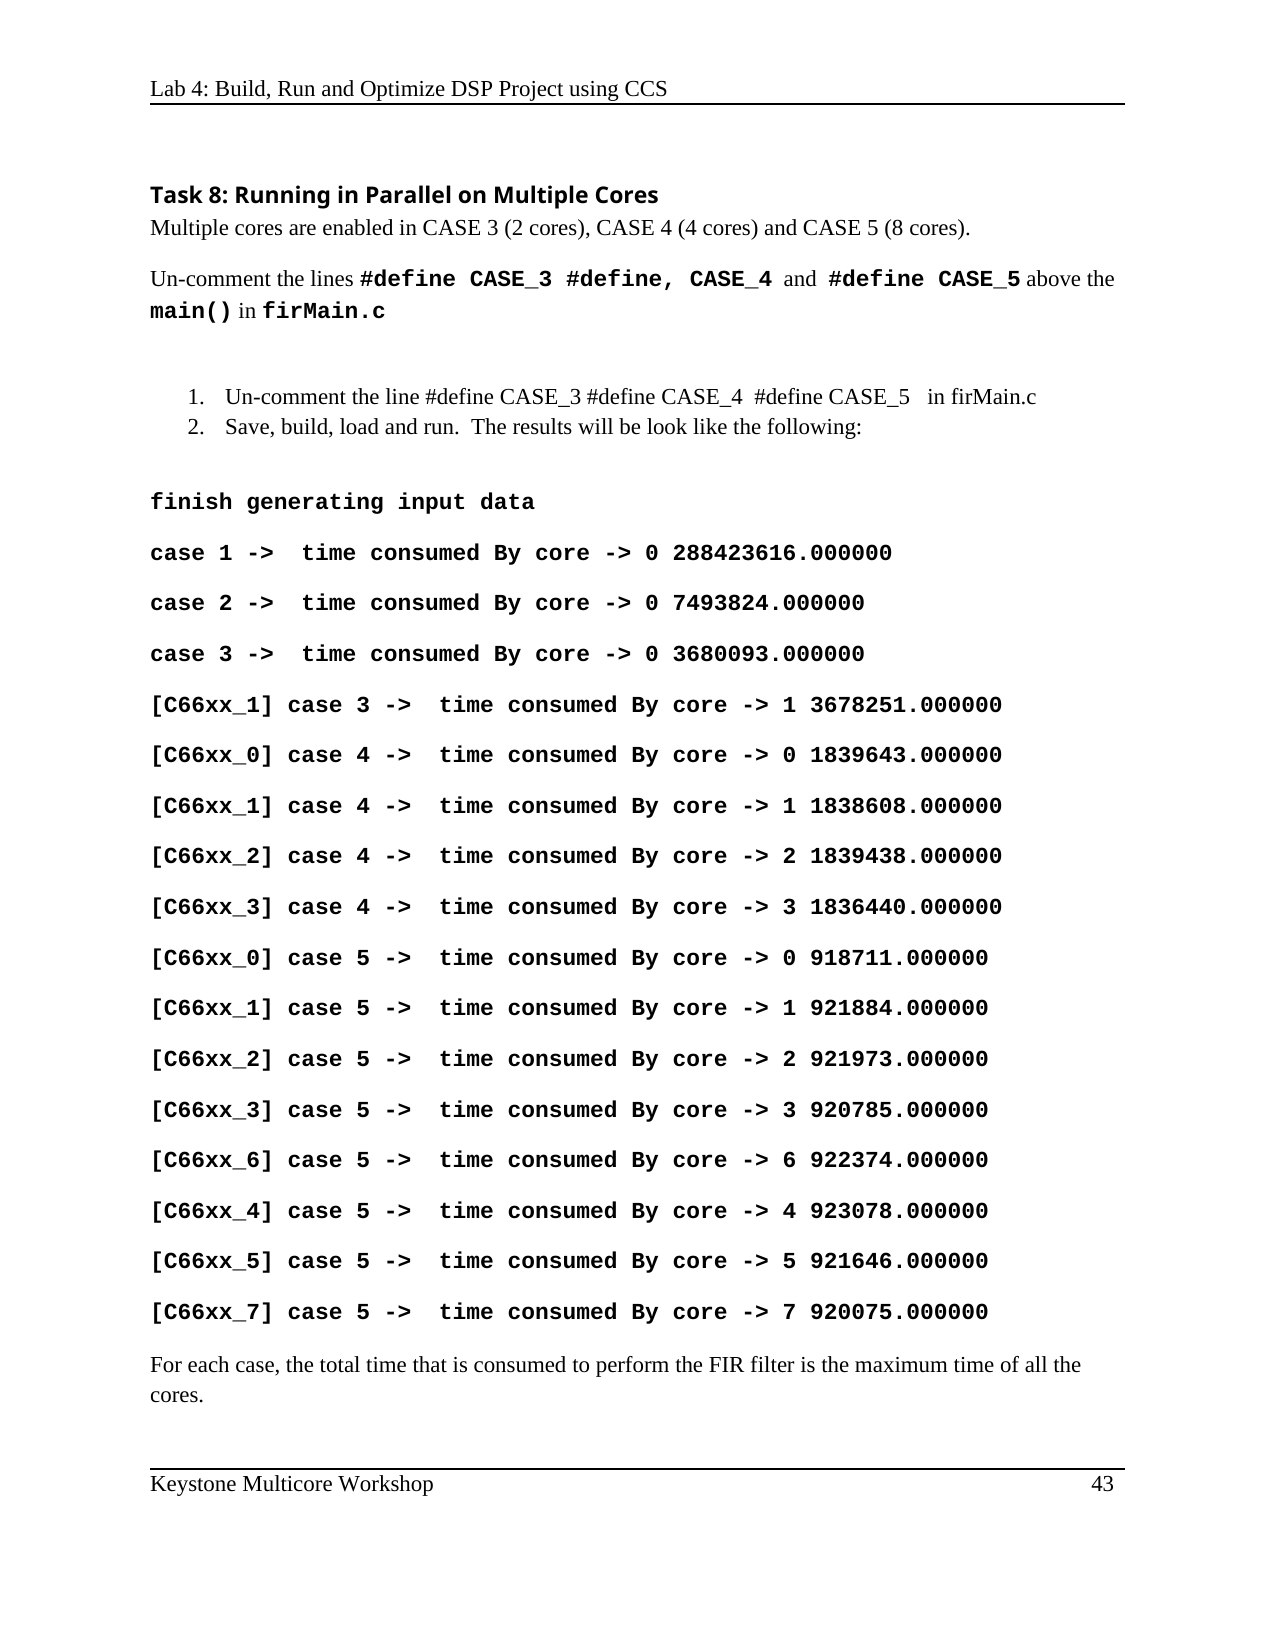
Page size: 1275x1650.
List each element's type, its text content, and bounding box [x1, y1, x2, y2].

text case 3 -> time consumed By core -> 0 3680093.000000 [150, 642, 1125, 668]
text [C66xx_7] case 5 -> time consumed By core -> 7 920075.000000 [150, 1300, 1125, 1326]
text [C66xx_1] case 3 -> time consumed By core -> 1 3678251.000000 [150, 693, 1125, 719]
text finish generating input data [150, 490, 1125, 516]
text [C66xx_4] case 5 -> time consumed By core -> 4 923078.000000 [150, 1199, 1125, 1225]
text [C66xx_1] case 4 -> time consumed By core -> 1 1838608.000000 [150, 794, 1125, 820]
text Multiple cores are enabled in CASE 3 (2 cores), CASE 4 (4 cores) and CASE 5 (8 cores). [150, 214, 1125, 240]
text Un-comment the lines #define CASE_3 #define, CASE_4 and #define CASE_5 above the main() in firMain.c [150, 265, 1125, 325]
text case 2 -> time consumed By core -> 0 7493824.000000 [150, 592, 1125, 618]
text [C66xx_6] case 5 -> time consumed By core -> 6 922374.000000 [150, 1148, 1125, 1174]
text [C66xx_0] case 4 -> time consumed By core -> 0 1839643.000000 [150, 743, 1125, 769]
text [C66xx_1] case 5 -> time consumed By core -> 1 921884.000000 [150, 997, 1125, 1023]
list Save, build, load and run. The results will be look like the following: [187, 413, 1125, 439]
text [C66xx_0] case 5 -> time consumed By core -> 0 918711.000000 [150, 946, 1125, 972]
text case 1 -> time consumed By core -> 0 288423616.000000 [150, 541, 1125, 567]
text [C66xx_5] case 5 -> time consumed By core -> 5 921646.000000 [150, 1250, 1125, 1276]
text [C66xx_2] case 4 -> time consumed By core -> 2 1839438.000000 [150, 845, 1125, 871]
text [C66xx_2] case 5 -> time consumed By core -> 2 921973.000000 [150, 1047, 1125, 1073]
text [C66xx_3] case 4 -> time consumed By core -> 3 1836440.000000 [150, 895, 1125, 921]
list Un-comment the line #define CASE_3 #define CASE_4 #define CASE_5 in firMain.c [187, 383, 1125, 409]
subtitle Task 8: Running in Parallel on Multiple Cores [150, 178, 1125, 210]
text [C66xx_3] case 5 -> time consumed By core -> 3 920785.000000 [150, 1098, 1125, 1124]
text For each case, the total time that is consumed to perform the FIR filter is the maximum time of all the cores. [150, 1351, 1125, 1408]
